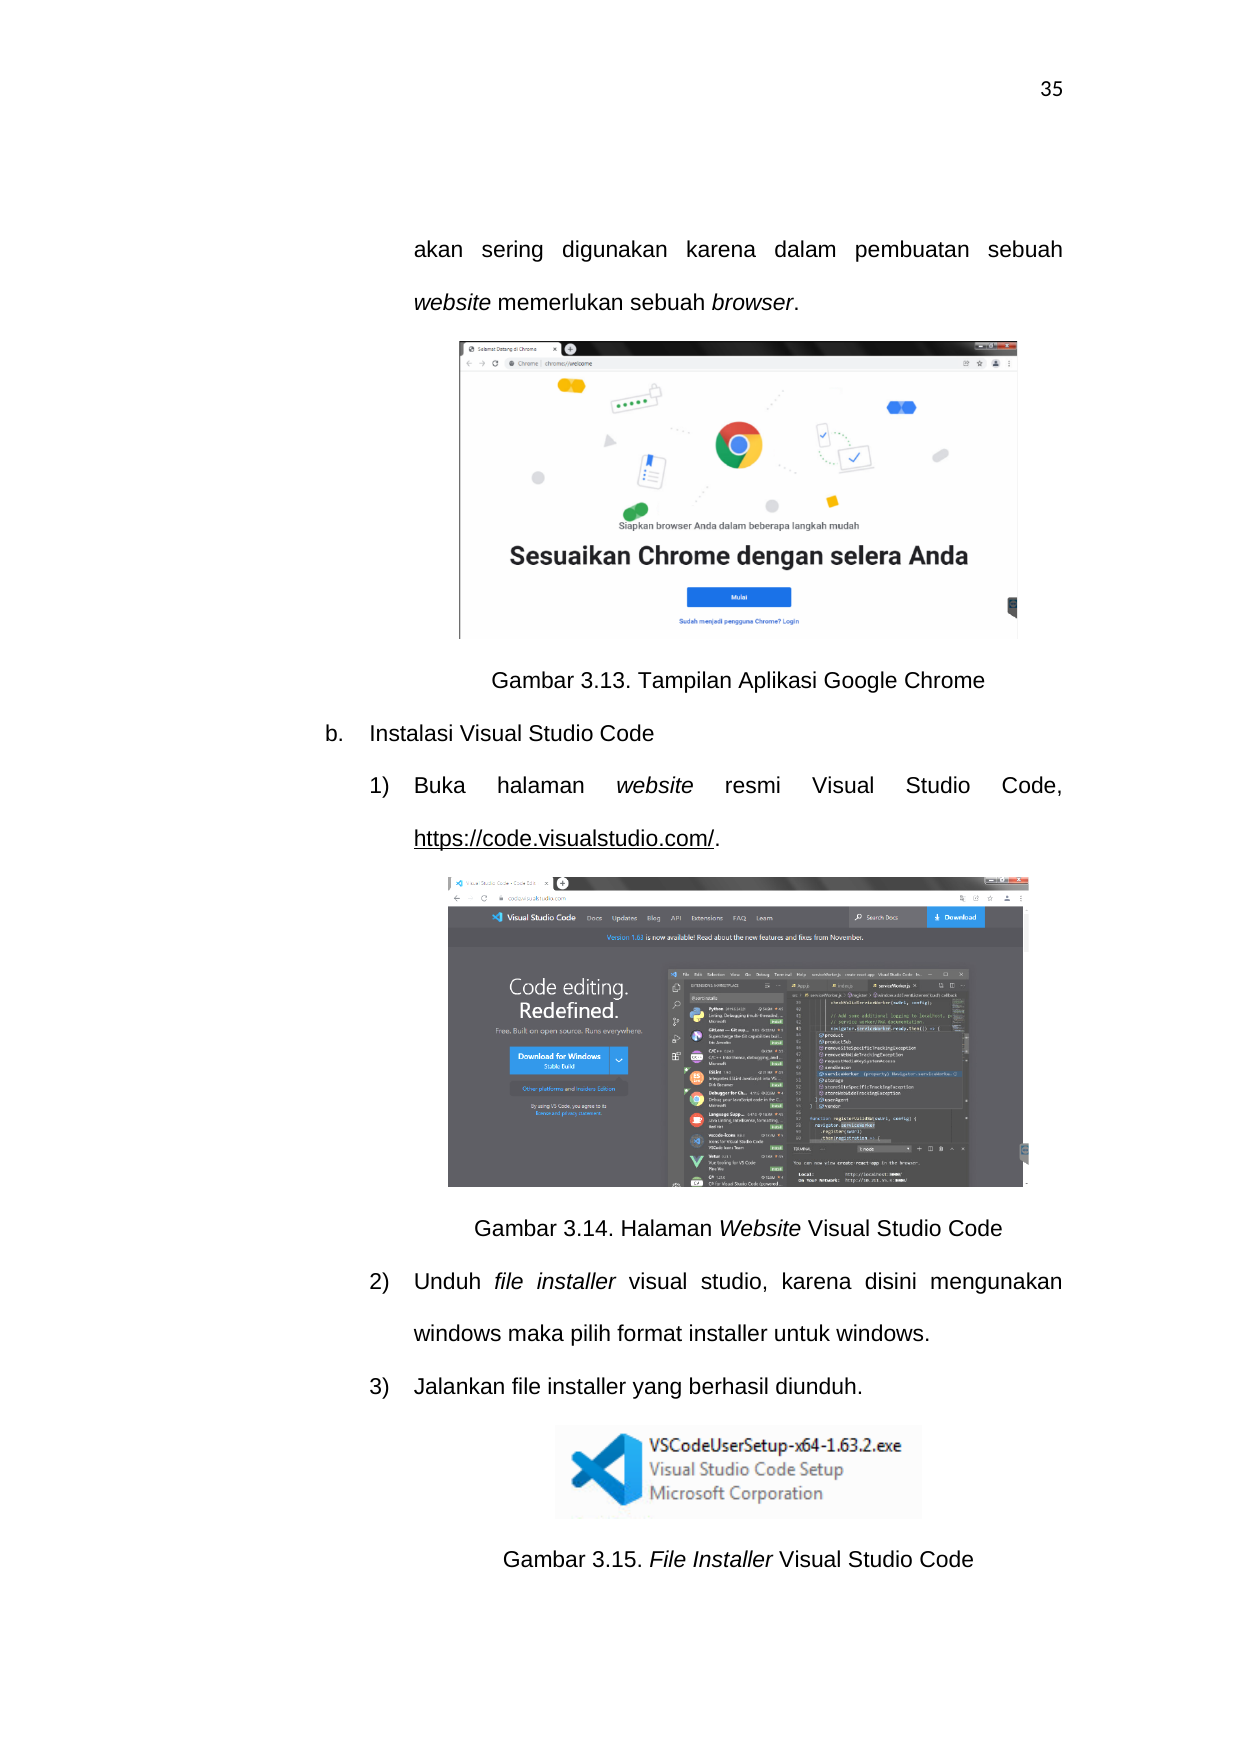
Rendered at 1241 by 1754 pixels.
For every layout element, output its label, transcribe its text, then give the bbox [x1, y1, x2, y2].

picture [554, 1425, 922, 1519]
list Gambar 3.13. Tampilan Aplikasi Google Chrome [413, 667, 1063, 693]
list Instalasi Visual Studio Code [325, 720, 1063, 746]
picture [459, 341, 1018, 639]
list Unduh file installer visual studio, karena disini mengunakan windows maka pilih format installer untuk windows. [369, 1268, 1063, 1347]
list Jalankan file installer yang berhasil diunduh. [369, 1373, 1063, 1399]
list Buka halaman website resmi Visual Studio Code, https://code.visualstudio.com/. [369, 772, 1063, 852]
list Gambar 3.14. Halaman Website Visual Studio Code [413, 1215, 1063, 1241]
list Gambar 3.15. File Installer Visual Studio Code [413, 1546, 1063, 1573]
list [369, 236, 1063, 315]
